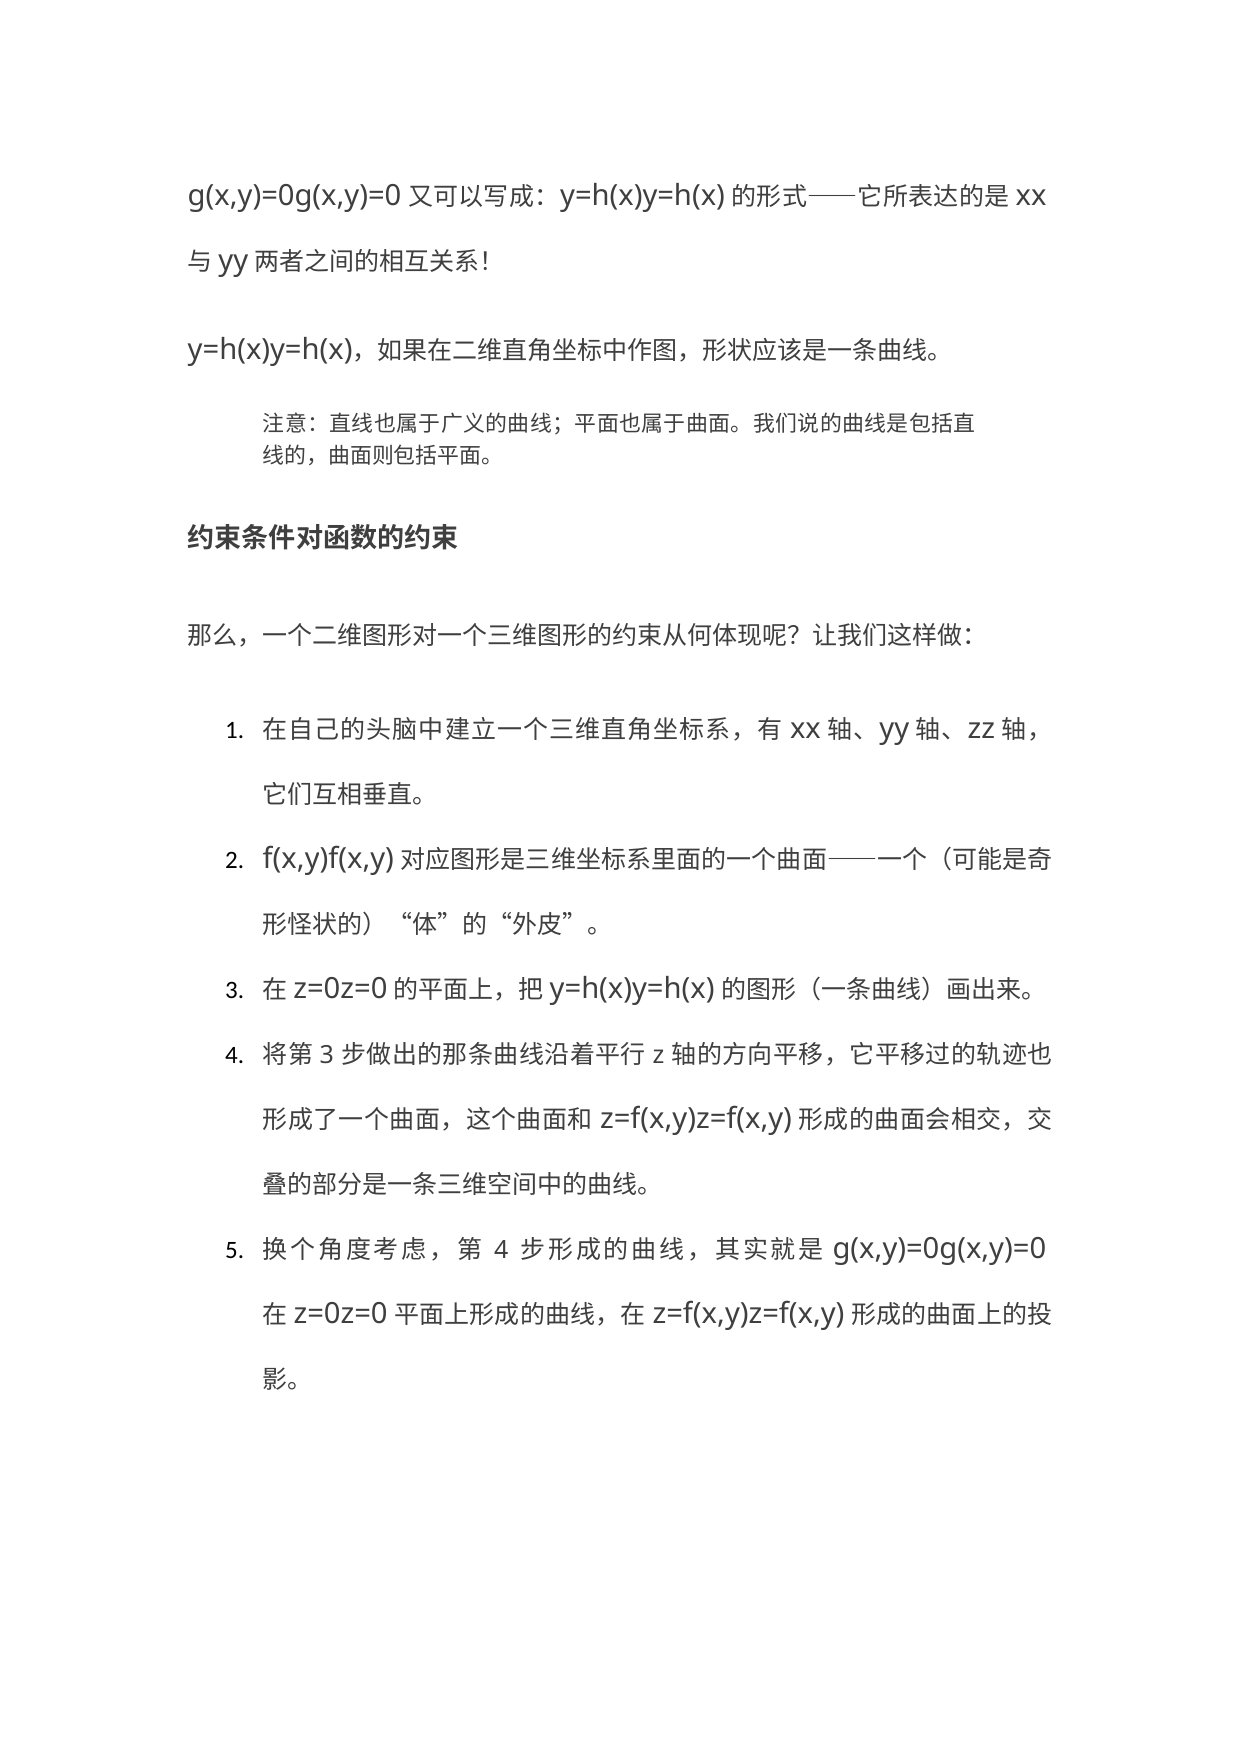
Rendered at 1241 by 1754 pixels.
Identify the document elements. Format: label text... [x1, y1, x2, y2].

list 在 z=0z=0 的平面上，把 y=h(x)y=h(x) 的图形（一条曲线）画出来。 [225, 955, 1053, 1020]
text g(x,y)=0g(x,y)=0 又可以写成：y=h(x)y=h(x) 的形式——它所表达的是 xx 与 yy 两者之间的相互关系！ [187, 162, 1053, 292]
list 将第 3 步做出的那条曲线沿着平行 z 轴的方向平移，它平移过的轨迹也形成了一个曲面，这个曲面和 z=f(x,y)z=f(x,y) 形成的曲面会相交，交叠的部分是一条三维空间中的曲线。 [225, 1020, 1053, 1215]
text y=h(x)y=h(x)，如果在二维直角坐标中作图，形状应该是一条曲线。 [187, 316, 1053, 381]
subtitle 约束条件对函数的约束 [187, 503, 1053, 568]
list f(x,y)f(x,y) 对应图形是三维坐标系里面的一个曲面——一个（可能是奇形怪状的）“体”的“外皮”。 [225, 825, 1053, 955]
list 换个角度考虑，第 4 步形成的曲线，其实就是 g(x,y)=0g(x,y)=0 在 z=0z=0 平面上形成的曲线，在 z=f(x,y)z=f(x,y) 形成的曲面上的投影。 [225, 1215, 1053, 1410]
list 在自己的头脑中建立一个三维直角坐标系，有 xx 轴、yy 轴、zz 轴， 它们互相垂直。 [225, 695, 1053, 825]
text 注意：直线也属于广义的曲线；平面也属于曲面。我们说的曲线是包括直线的，曲面则包括平面。 [262, 405, 978, 470]
text 那么，一个二维图形对一个三维图形的约束从何体现呢？让我们这样做： [187, 601, 1053, 666]
